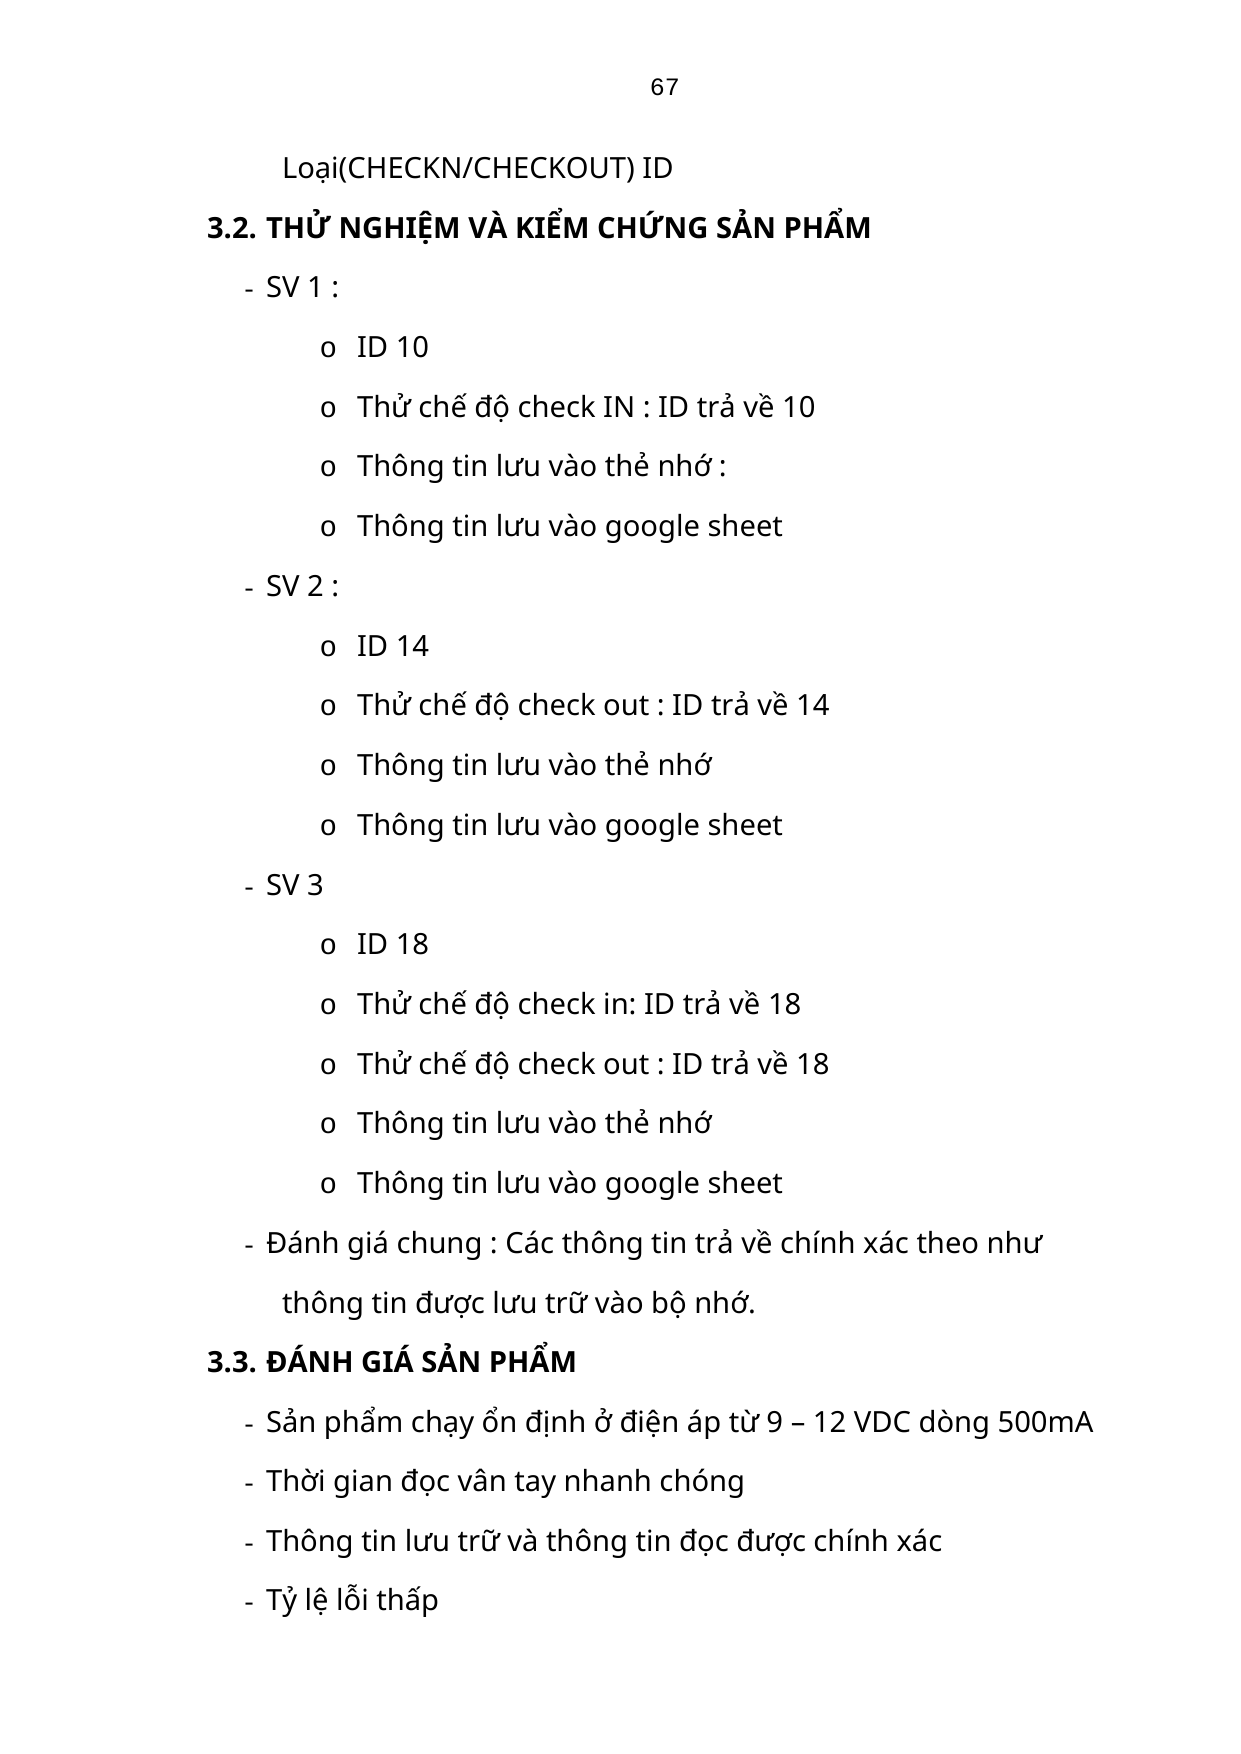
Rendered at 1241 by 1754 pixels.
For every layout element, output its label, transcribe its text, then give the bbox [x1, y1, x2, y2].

list Đánh giá chung : Các thông tin trả về chính xác theo như thông tin được lưu trữ vào bộ nhớ. [244, 1222, 1122, 1322]
list Thông tin lưu vào thẻ nhớ [319, 1103, 1122, 1143]
list ID 10 [319, 326, 1122, 366]
list Thông tin lưu vào google sheet [319, 506, 1122, 545]
list Thông tin lưu vào google sheet [319, 804, 1122, 844]
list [244, 148, 1122, 187]
list Tỷ lệ lỗi thấp [244, 1579, 1122, 1619]
list Thời gian đọc vân tay nhanh chóng [244, 1460, 1122, 1500]
list Thông tin lưu vào google sheet [319, 1163, 1122, 1202]
list Thông tin lưu vào thẻ nhớ [319, 744, 1122, 784]
list Thử chế độ check out : ID trả về 18 [319, 1043, 1122, 1083]
list ID 14 [319, 625, 1122, 665]
list Thông tin lưu trữ và thông tin đọc được chính xác [244, 1520, 1122, 1559]
list Thông tin lưu vào thẻ nhớ : [319, 446, 1122, 486]
list SV 2 : [244, 565, 1122, 605]
list SV 1 : [244, 267, 1122, 306]
list SV 3 [244, 864, 1122, 904]
list THỬ NGHIỆM VÀ KIỂM CHỨNG SẢN PHẨM [207, 207, 1122, 247]
list ĐÁNH GIÁ SẢN PHẨM [207, 1341, 1122, 1381]
list Sản phẩm chạy ổn định ở điện áp từ 9 – 12 VDC dòng 500mA [244, 1401, 1122, 1441]
list Thử chế độ check out : ID trả về 14 [319, 684, 1122, 724]
list Thử chế độ check in: ID trả về 18 [319, 983, 1122, 1023]
list Thử chế độ check IN : ID trả về 10 [319, 386, 1122, 426]
list ID 18 [319, 923, 1122, 963]
